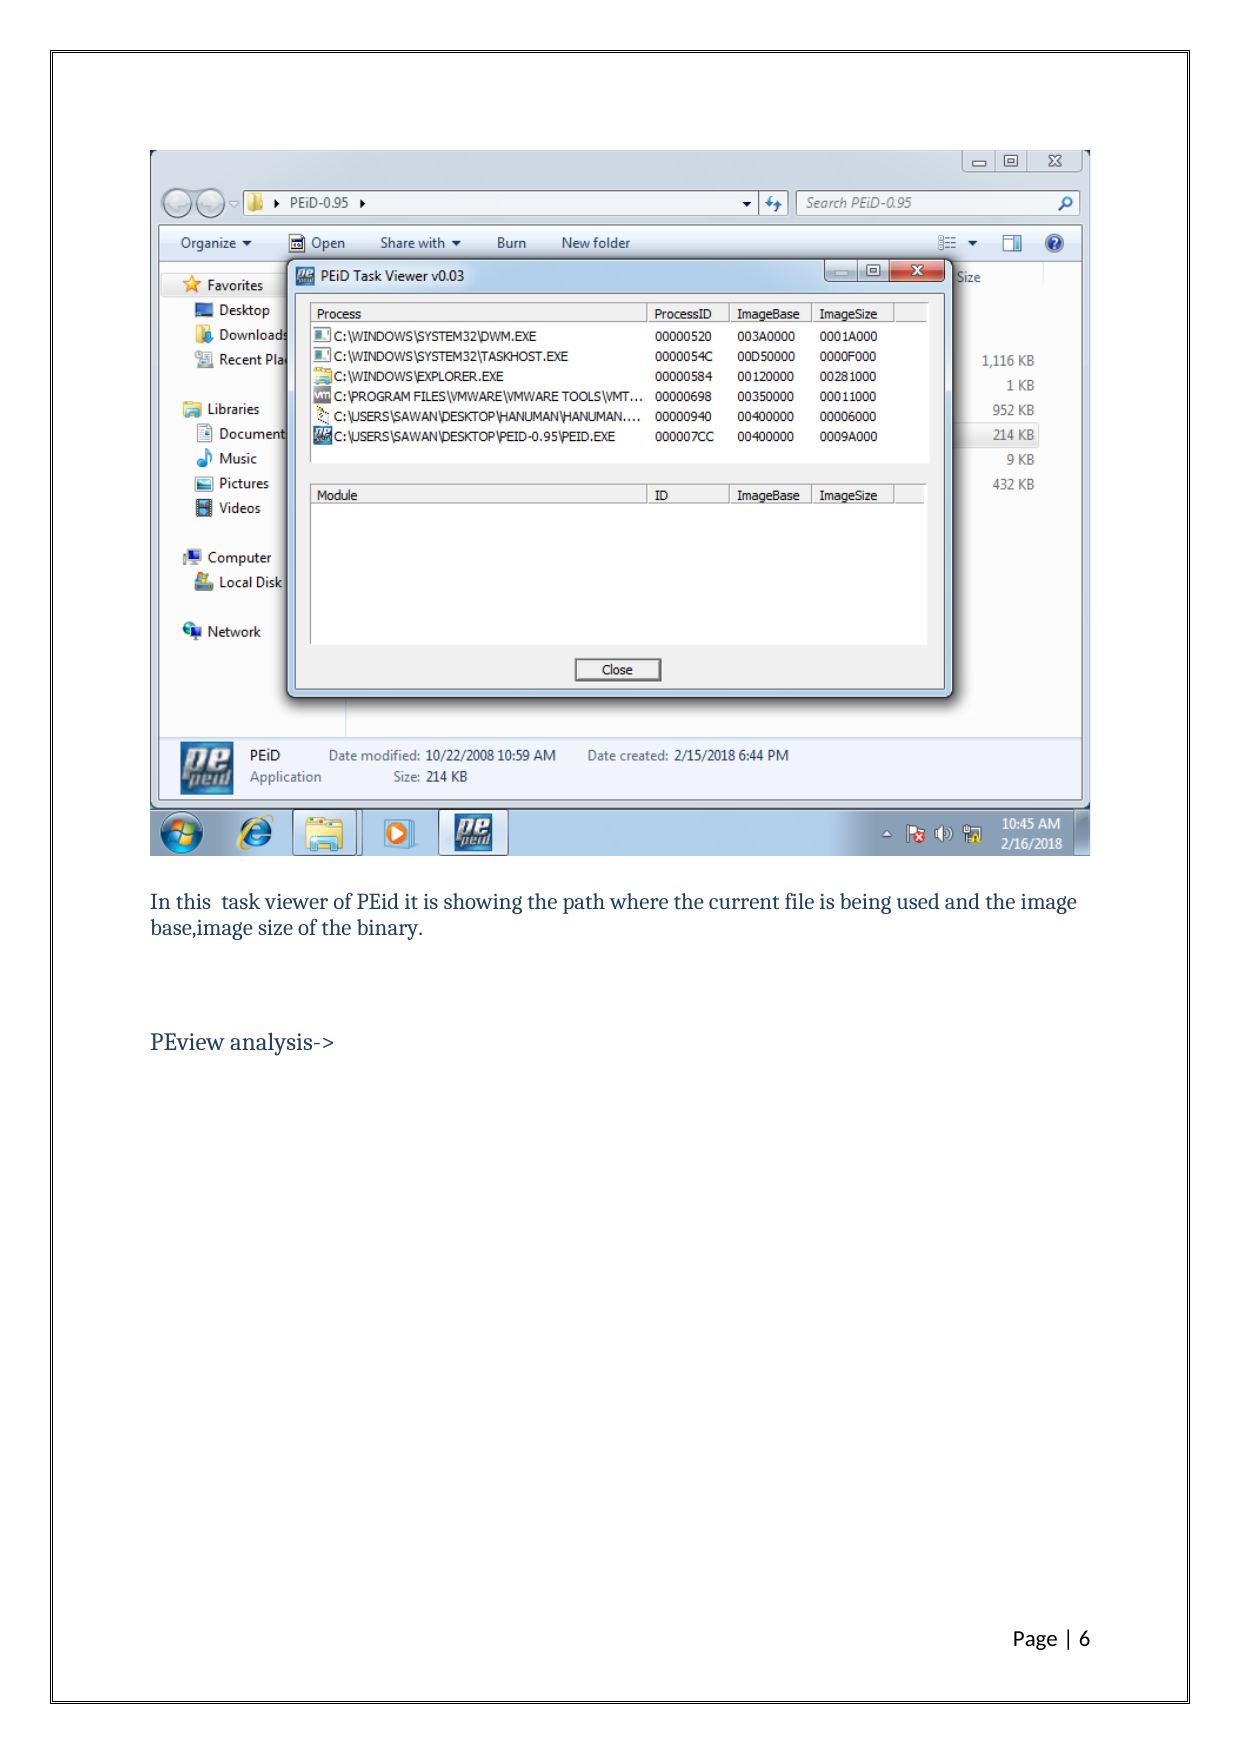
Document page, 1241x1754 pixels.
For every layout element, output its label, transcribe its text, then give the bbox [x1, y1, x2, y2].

text In this task viewer of PEid it is showing the path where the current file is being used and the image base,image size of the binary. [150, 888, 1090, 941]
picture [150, 150, 1091, 856]
text PEview analysis-> [150, 1028, 1090, 1057]
